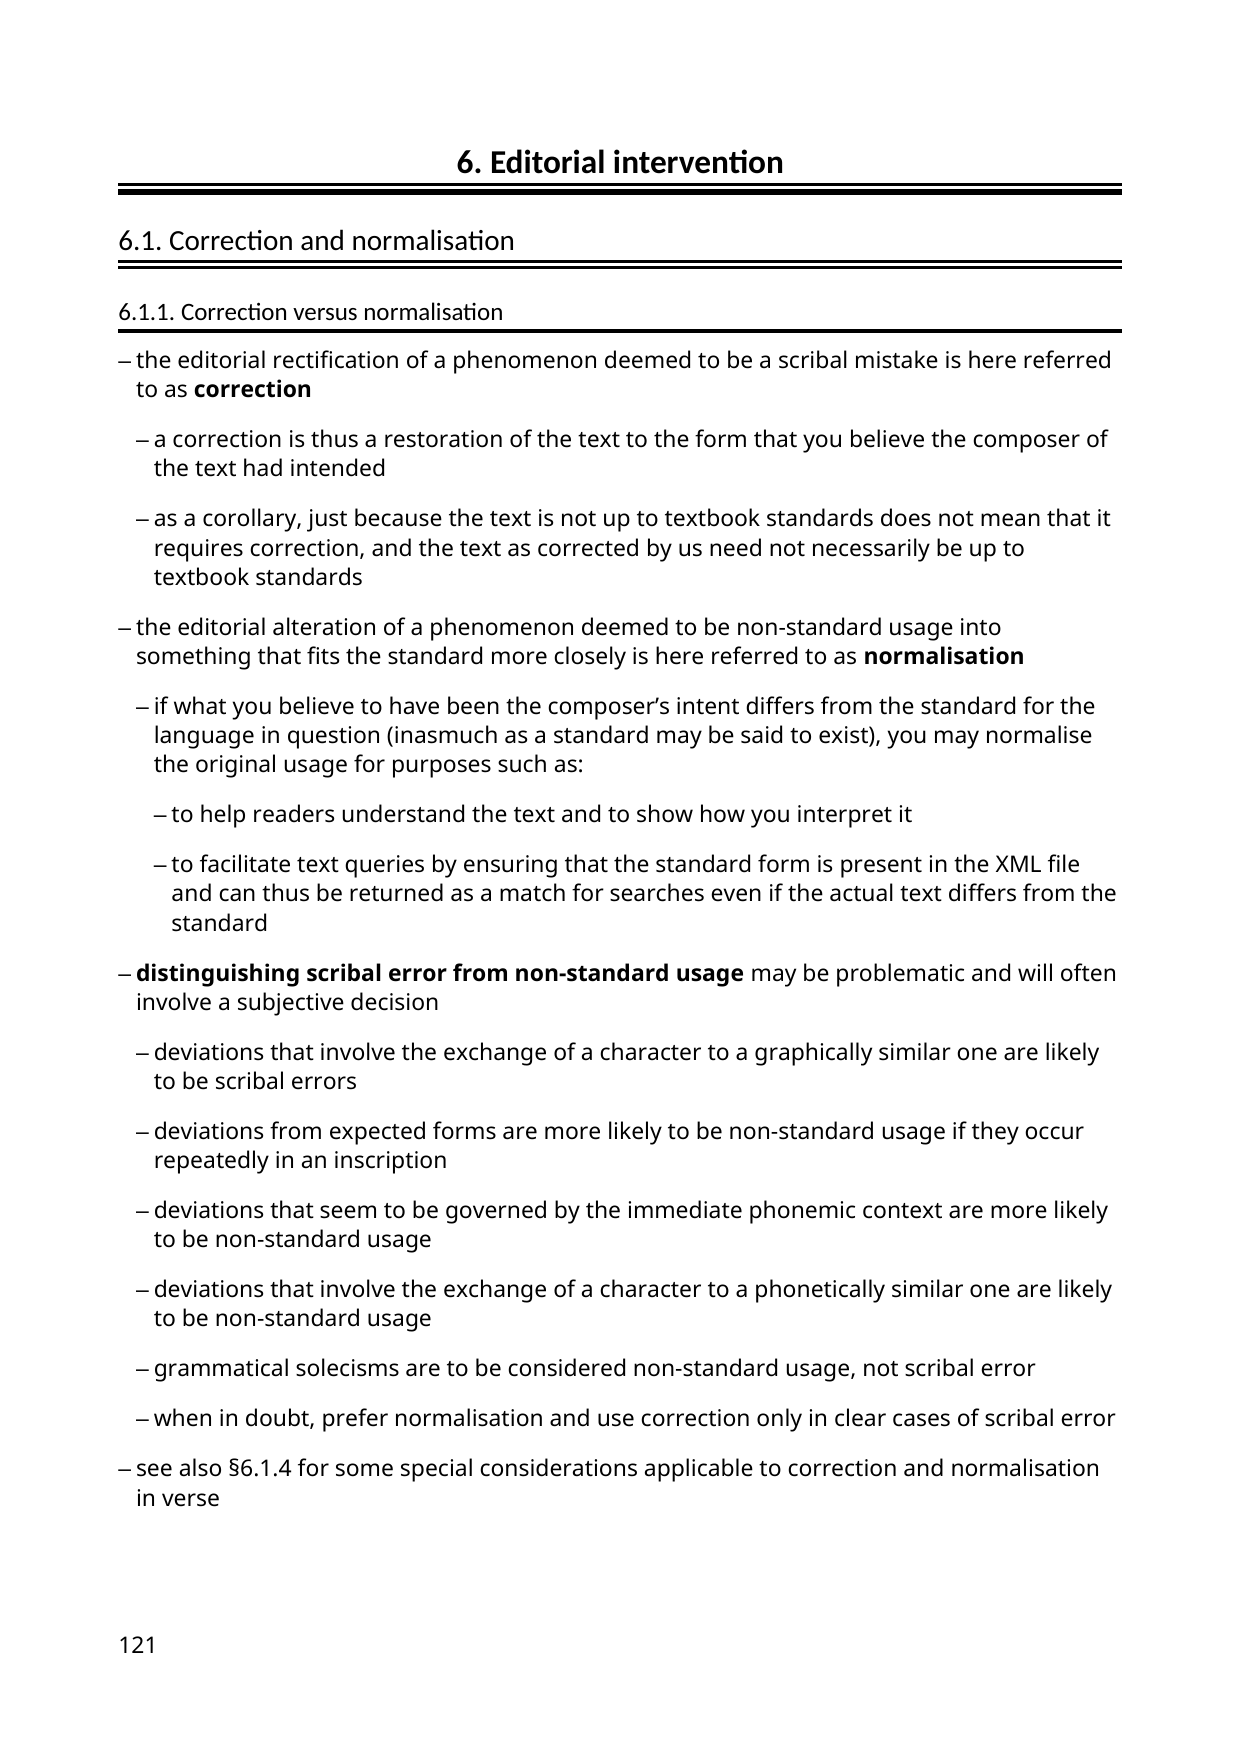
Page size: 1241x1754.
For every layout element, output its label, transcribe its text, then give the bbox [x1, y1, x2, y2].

list distinguishing scribal error from non-standard usage may be problematic and will often involve a subjective decision [118, 958, 1122, 1016]
list deviations that seem to be governed by the immediate phonemic context are more likely to be non-standard usage [136, 1195, 1122, 1253]
subtitle Editorial intervention [118, 143, 1122, 183]
list as a corollary, just because the text is not up to textbook standards does not mean that it requires correction, and the text as corrected by us need not necessarily be up to textbook standards [136, 503, 1122, 591]
list to help readers understand the text and to show how you interpret it [153, 799, 1122, 828]
list if what you believe to have been the composer’s intent differs from the standard for the language in question (inasmuch as a standard may be said to exist), you may normalise the original usage for purposes such as: [136, 691, 1122, 778]
list see also §6.1.4 for some special considerations applicable to correction and normalisation in verse [118, 1453, 1122, 1512]
list grammatical solecisms are to be considered non-standard usage, not scribal error [136, 1353, 1122, 1383]
list the editorial rectification of a phenomenon deemed to be a scribal mistake is here referred to as correction [118, 345, 1122, 403]
subtitle Correction versus normalisation [118, 294, 1122, 329]
subtitle Correction and normalisation [118, 220, 1122, 260]
list the editorial alteration of a phenomenon deemed to be non-standard usage into something that fits the standard more closely is here referred to as normalisation [118, 612, 1122, 670]
list a correction is thus a restoration of the text to the form that you believe the composer of the text had intended [136, 424, 1122, 483]
list when in doubt, prefer normalisation and use correction only in clear cases of scribal error [136, 1403, 1122, 1433]
list deviations that involve the exchange of a character to a phonetically similar one are likely to be non-standard usage [136, 1274, 1122, 1333]
list deviations that involve the exchange of a character to a graphically similar one are likely to be scribal errors [136, 1037, 1122, 1095]
list to facilitate text queries by ensuring that the standard form is present in the XML file and can thus be returned as a match for searches even if the actual text differs from the standard [153, 849, 1122, 937]
list deviations from expected forms are more likely to be non-standard usage if they occur repeatedly in an inscription [136, 1116, 1122, 1174]
